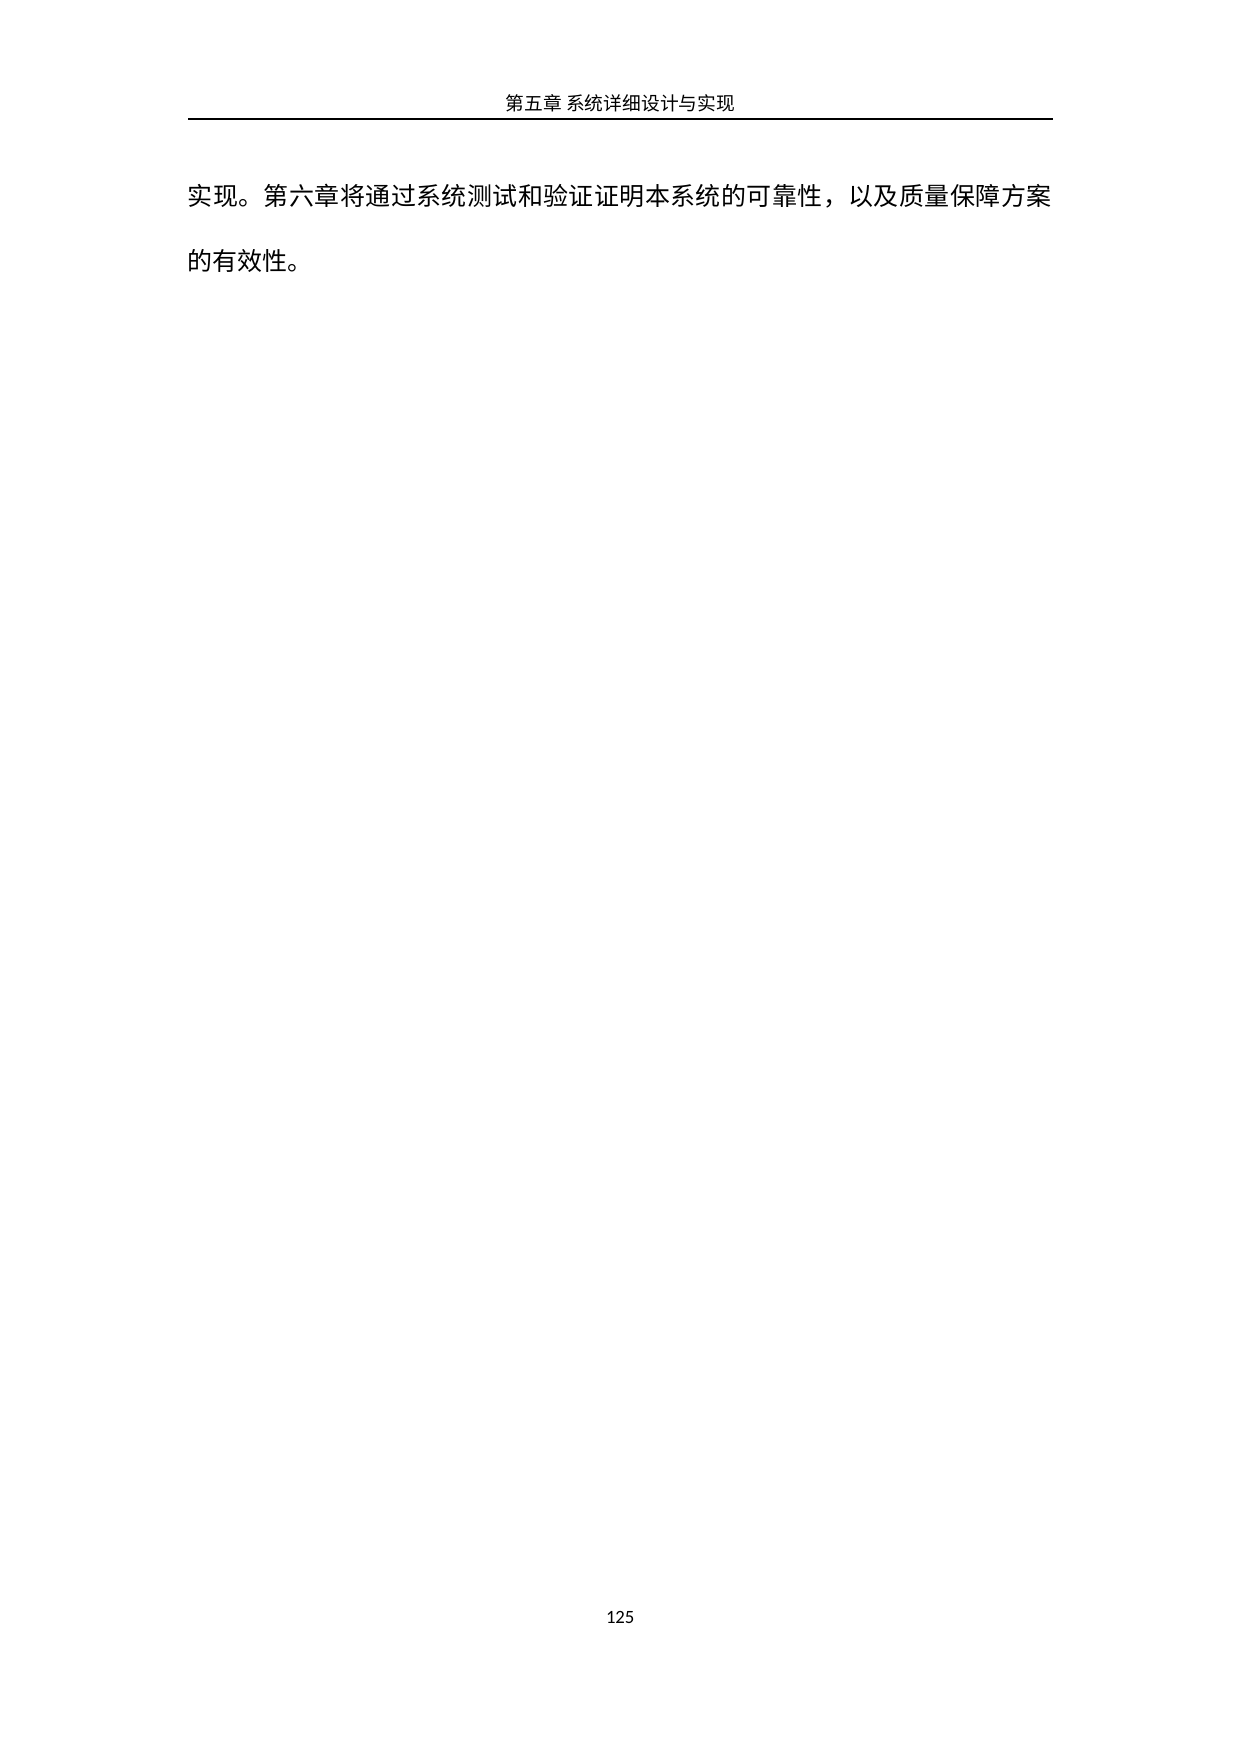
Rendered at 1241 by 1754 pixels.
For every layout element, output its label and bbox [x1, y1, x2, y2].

text [187, 162, 1053, 292]
